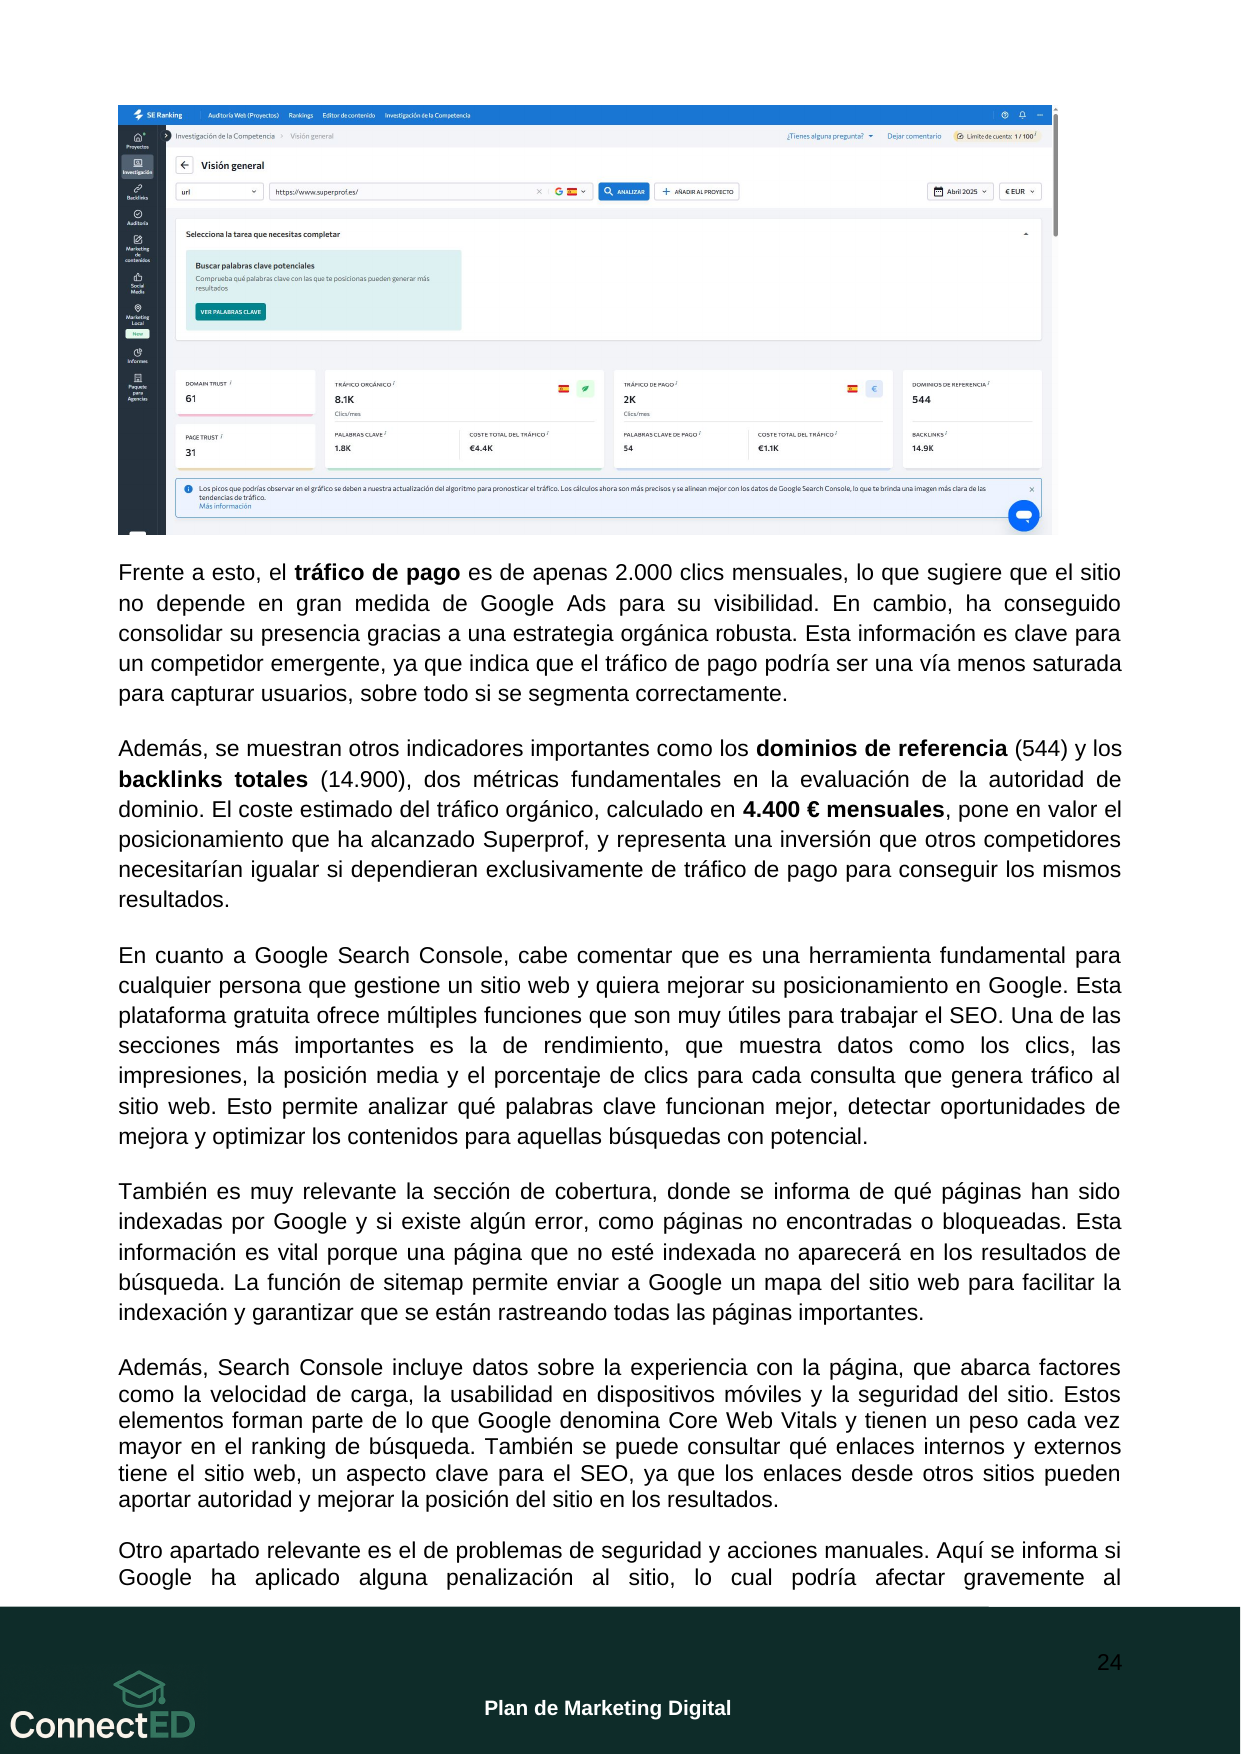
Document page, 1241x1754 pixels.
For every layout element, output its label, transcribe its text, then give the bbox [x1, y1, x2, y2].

picture [0, 1664, 208, 1750]
text En cuanto a Google Search Console, cabe comentar que es una herramienta fundamental para cualquier persona que gestione un sitio web y quiera mejorar su posicionamiento en Google. Esta plataforma gratuita ofrece múltiples funciones que son muy útiles para trabajar el SEO. Una de las secciones más importantes es la de rendimiento, que muestra datos como los clics, las impresiones, la posición media y el porcentaje de clics para cada consulta que genera tráfico al sitio web. Esto permite analizar qué palabras clave funcionan mejor, detectar oportunidades de mejora y optimizar los contenidos para aquellas búsquedas con potencial. [118, 942, 1122, 1149]
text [118, 1537, 1122, 1590]
text Frente a esto, el tráfico de pago es de apenas 2.000 clics mensuales, lo que sugiere que el sitio no depende en gran medida de Google Ads para su visibilidad. En cambio, ha conseguido consolidar su presencia gracias a una estrategia orgánica robusta. Esta información es clave para un competidor emergente, ya que indica que el tráfico de pago podría ser una vía menos saturada para capturar usuarios, sobre todo si se segmenta correctamente. [118, 559, 1122, 707]
text También es muy relevante la sección de cobertura, donde se informa de qué páginas han sido indexadas por Google y si existe algún error, como páginas no encontradas o bloqueadas. Esta información es vital porque una página que no esté indexada no aparecerá en los resultados de búsqueda. La función de sitemap permite enviar a Google un mapa del sitio web para facilitar la indexación y garantizar que se están rastreando todas las páginas importantes. [118, 1178, 1122, 1325]
picture [118, 105, 1059, 535]
text Además, se muestran otros indicadores importantes como los dominios de referencia (544) y los backlinks totales (14.900), dos métricas fundamentales en la evaluación de la autoridad de dominio. El coste estimado del tráfico orgánico, calculado en 4.400 € mensuales, pone en valor el posicionamiento que ha alcanzado Superprof, y representa una inversión que otros competidores necesitarían igualar si dependieran exclusivamente de tráfico de pago para conseguir los mismos resultados. [118, 735, 1122, 913]
text Además, Search Console incluye datos sobre la experiencia con la página, que abarca factores como la velocidad de carga, la usabilidad en dispositivos móviles y la seguridad del sitio. Estos elementos forman parte de lo que Google denomina Core Web Vitals y tienen un peso cada vez mayor en el ranking de búsqueda. También se puede consultar qué enlaces internos y externos tiene el sitio web, un aspecto clave para el SEO, ya que los enlaces desde otros sitios pueden aportar autoridad y mejorar la posición del sitio en los resultados. [118, 1354, 1122, 1512]
